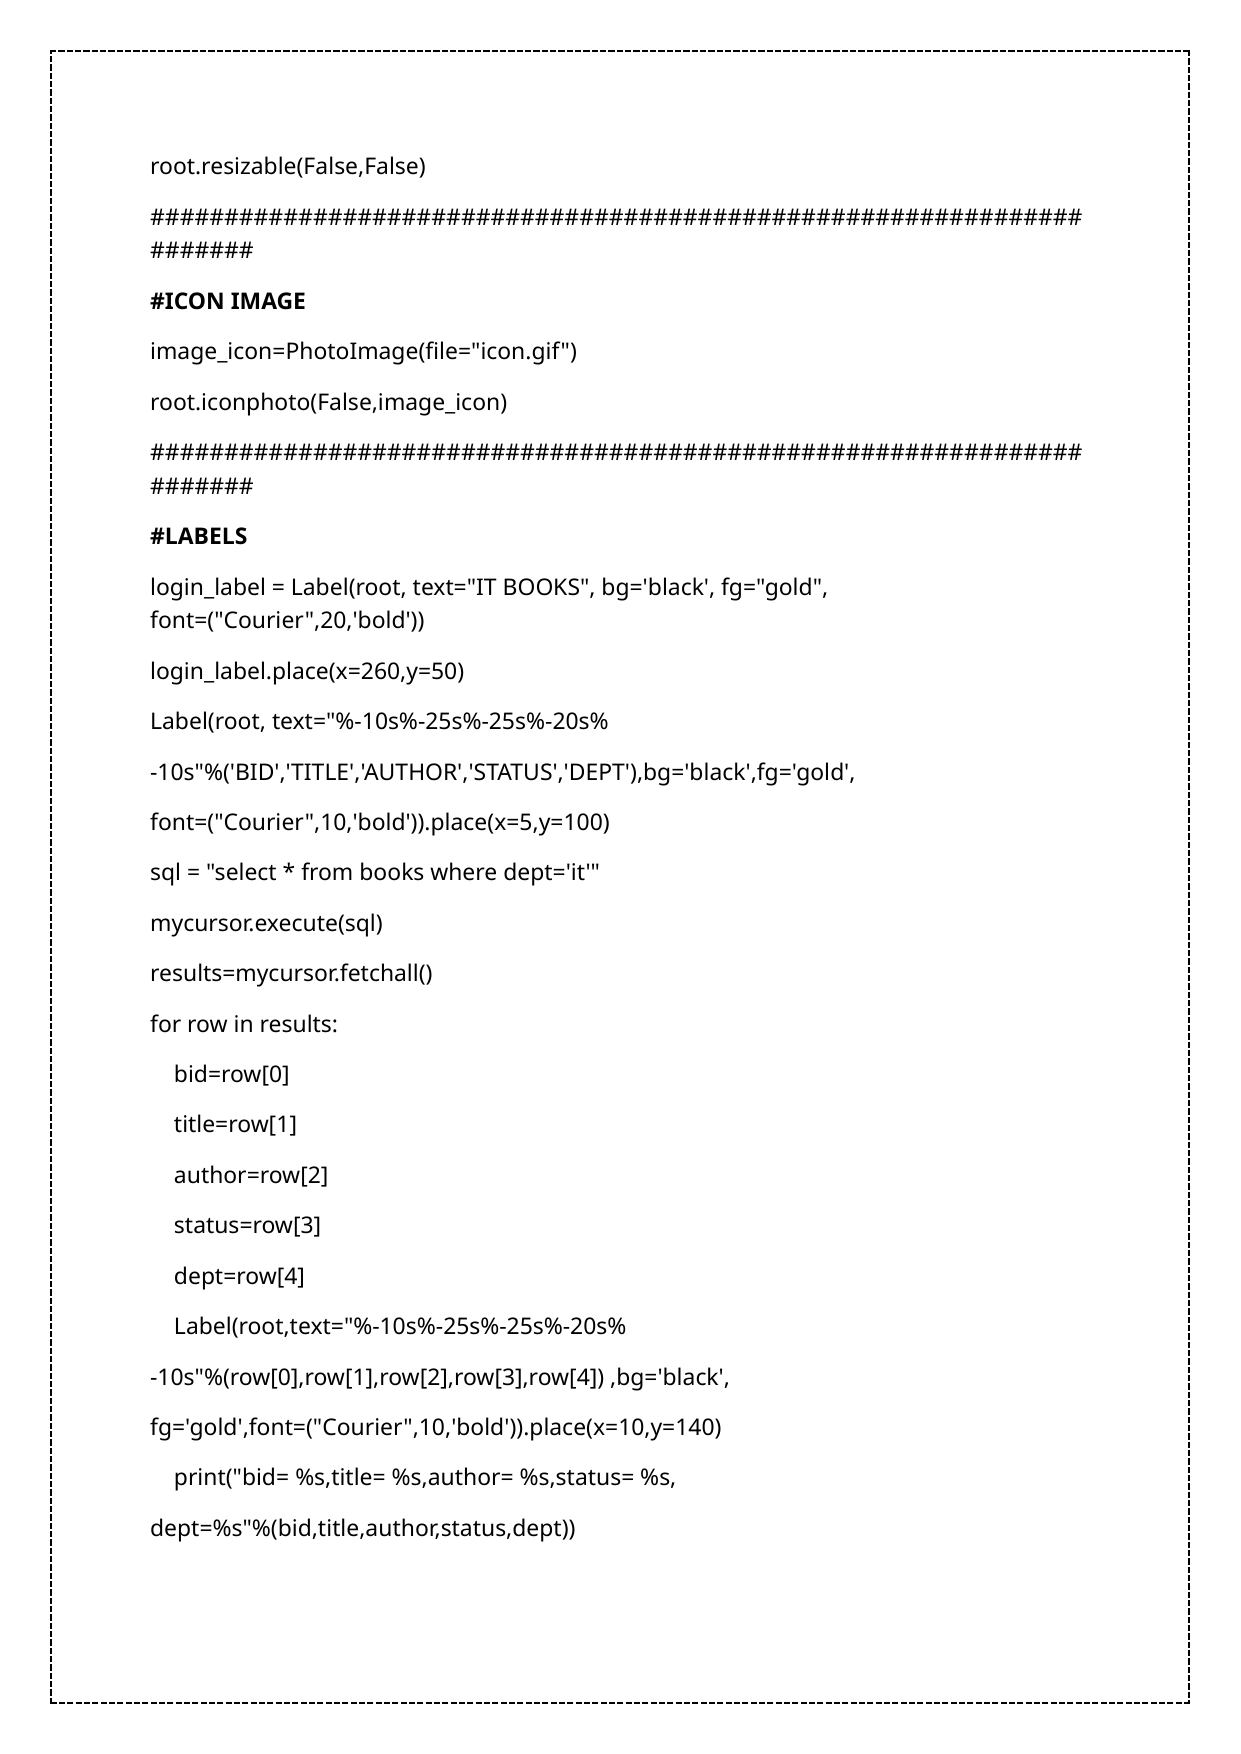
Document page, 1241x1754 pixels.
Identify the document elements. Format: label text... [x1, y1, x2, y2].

text font=("Courier",10,'bold')).place(x=5,y=100) [150, 806, 1090, 837]
text login_label = Label(root, text="IT BOOKS", bg='black', fg="gold", font=("Courier",20,'bold')) [150, 570, 1090, 635]
text root.iconphoto(False,image_icon) [150, 385, 1090, 417]
text login_label.place(x=260,y=50) [150, 654, 1090, 686]
text -10s"%('BID','TITLE','AUTHOR','STATUS','DEPT'),bg='black',fg='gold', [150, 755, 1090, 787]
text bid=row[0] [150, 1058, 1090, 1089]
text sql = "select * from books where dept='it'" [150, 856, 1090, 887]
text #ICON IMAGE [150, 284, 1090, 316]
text image_icon=PhotoImage(file="icon.gif") [150, 335, 1090, 366]
text Label(root, text="%-10s%-25s%-25s%-20s% [150, 705, 1090, 736]
text root.resizable(False,False) [150, 150, 1090, 181]
text print("bid= %s,title= %s,author= %s,status= %s, [150, 1461, 1090, 1492]
text title=row[1] [150, 1108, 1090, 1139]
text status=row[3] [150, 1209, 1090, 1240]
text mycursor.execute(sql) [150, 907, 1090, 938]
text ###################################################################### [150, 200, 1090, 265]
text author=row[2] [150, 1159, 1090, 1190]
text dept=row[4] [150, 1259, 1090, 1291]
text fg='gold',font=("Courier",10,'bold')).place(x=10,y=140) [150, 1411, 1090, 1442]
text #LABELS [150, 520, 1090, 551]
text -10s"%(row[0],row[1],row[2],row[3],row[4]) ,bg='black', [150, 1360, 1090, 1392]
text for row in results: [150, 1007, 1090, 1039]
text Label(root,text="%-10s%-25s%-25s%-20s% [150, 1310, 1090, 1341]
text dept=%s"%(bid,title,author,status,dept)) [150, 1512, 1090, 1543]
text results=mycursor.fetchall() [150, 957, 1090, 988]
text ###################################################################### [150, 436, 1090, 501]
